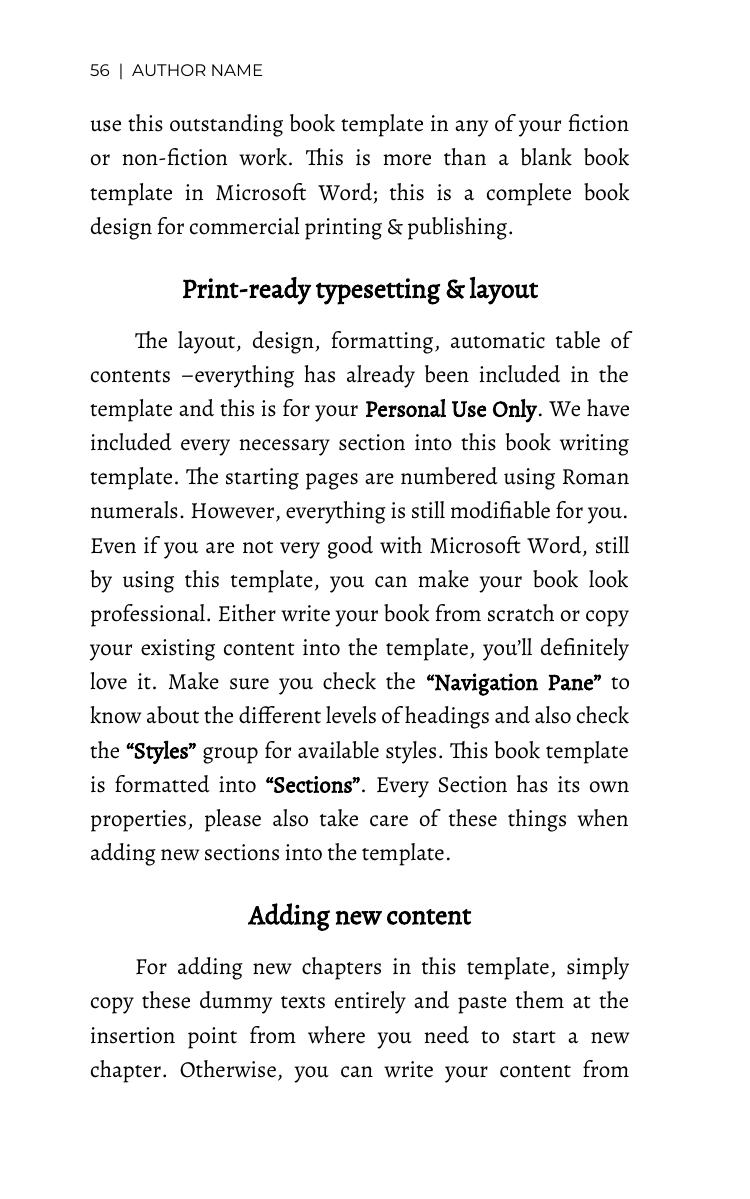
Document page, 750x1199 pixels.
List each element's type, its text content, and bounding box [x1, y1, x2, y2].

subtitle Print-ready typesetting & layout [90, 270, 630, 307]
subtitle Adding new content [90, 896, 630, 933]
text The layout, design, formatting, automatic table of contents –everything has already been included in the template and this is for your Personal Use Only. We have included every necessary section into this book writing template. The starting pages are numbered using Roman numerals. However, everything is still modifiable for you. Even if you are not very good with Microsoft Word, still by using this template, you can make your book look professional. Either write your book from scratch or copy your existing content into the template, you’ll definitely love it. Make sure you check the “Navigation Pane” to know about the different levels of headings and also check the “Styles” group for available styles. This book template is formatted into “Sections”. Every Section has its own properties, please also take care of these things when adding new sections into the template. [90, 325, 630, 868]
